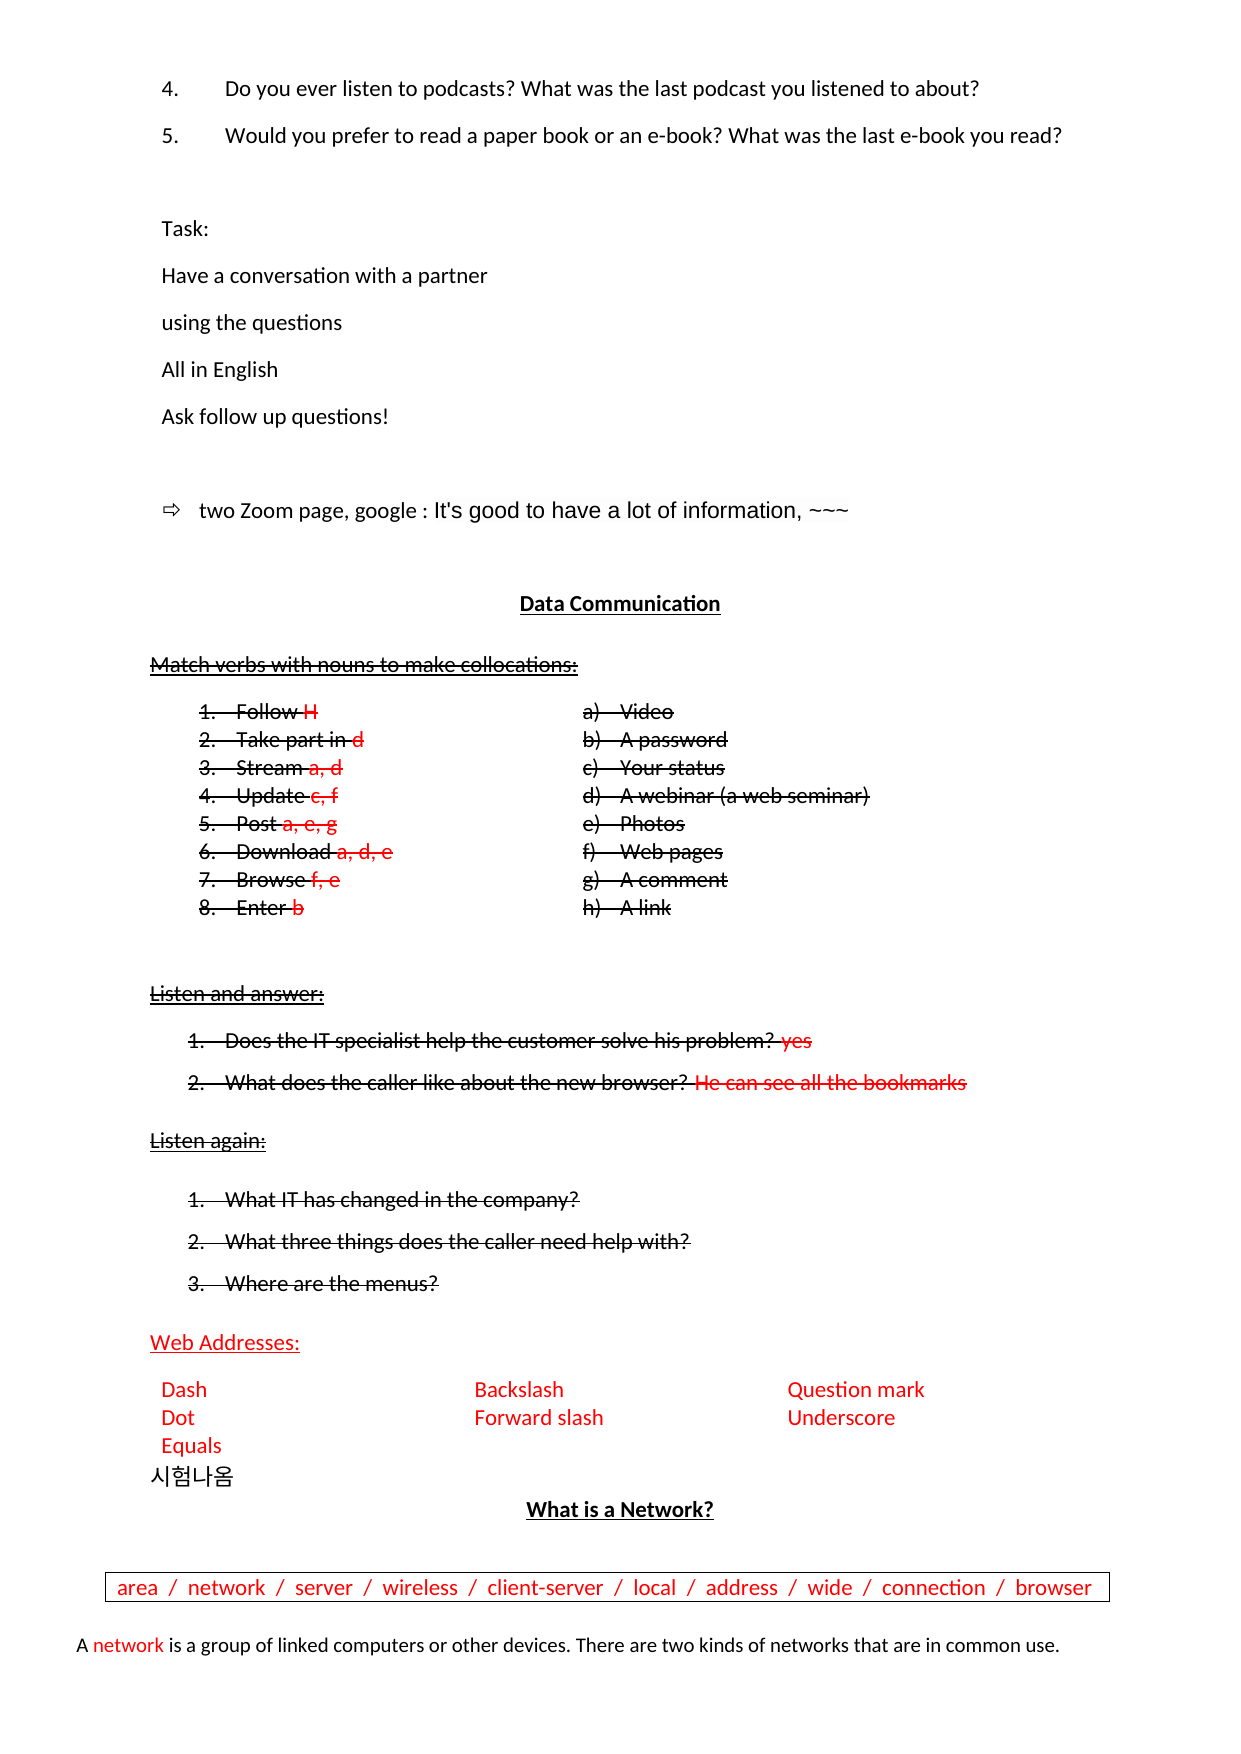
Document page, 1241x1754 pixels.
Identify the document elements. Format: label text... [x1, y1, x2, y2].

text Have a conversation with a partner [150, 261, 1090, 289]
list What does the caller like about the new browser? He can see all the bookmarks [187, 1068, 1090, 1096]
list two Zoom page, google : It's good to have a lot of information, ~~~ [161, 496, 1090, 524]
text A network is a group of linked computers or other devices. There are two kinds of networks that are in common use. [76, 1632, 1139, 1657]
text 4. Do you ever listen to podcasts? What was the last podcast you listened to about? [150, 74, 1090, 102]
table_header Question mark Underscore [776, 1375, 1089, 1459]
list What three things does the caller need help with? [187, 1227, 1090, 1255]
text 시험나옴 [150, 1459, 1090, 1492]
list Where are the menus? [187, 1269, 1090, 1297]
table_header Backslash Forward slash [463, 1375, 776, 1459]
text 5. Would you prefer to read a paper book or an e-book? What was the last e-book you read? [150, 121, 1090, 149]
table_header area / network / server / wireless / client-server / local / address / wide / connection / browser [106, 1573, 1109, 1601]
table_header Video A password Your status A webinar (a web seminar) Photos Web pages A comment A link [534, 697, 1089, 949]
text Match verbs with nouns to make collocations: [150, 650, 1090, 678]
text Data Communication [150, 589, 1090, 617]
text Task: [150, 214, 1090, 242]
text Listen and answer: [150, 979, 1090, 1007]
table_header Follow H Take part in d Stream a, d Update c, f Post a, e, g Download a, d, e Browse f, e Enter b [150, 697, 533, 949]
text What is a Network? [150, 1495, 1090, 1523]
text Ask follow up questions! [150, 402, 1090, 430]
text All in English [150, 355, 1090, 383]
text using the questions [150, 308, 1090, 336]
text Web Addresses: [150, 1328, 1090, 1356]
list What IT has changed in the company? [187, 1185, 1090, 1213]
table_header Dash Dot Equals [150, 1375, 463, 1459]
list Does the IT specialist help the customer solve his problem? yes [187, 1026, 1090, 1054]
text Listen again: [150, 1127, 1090, 1155]
